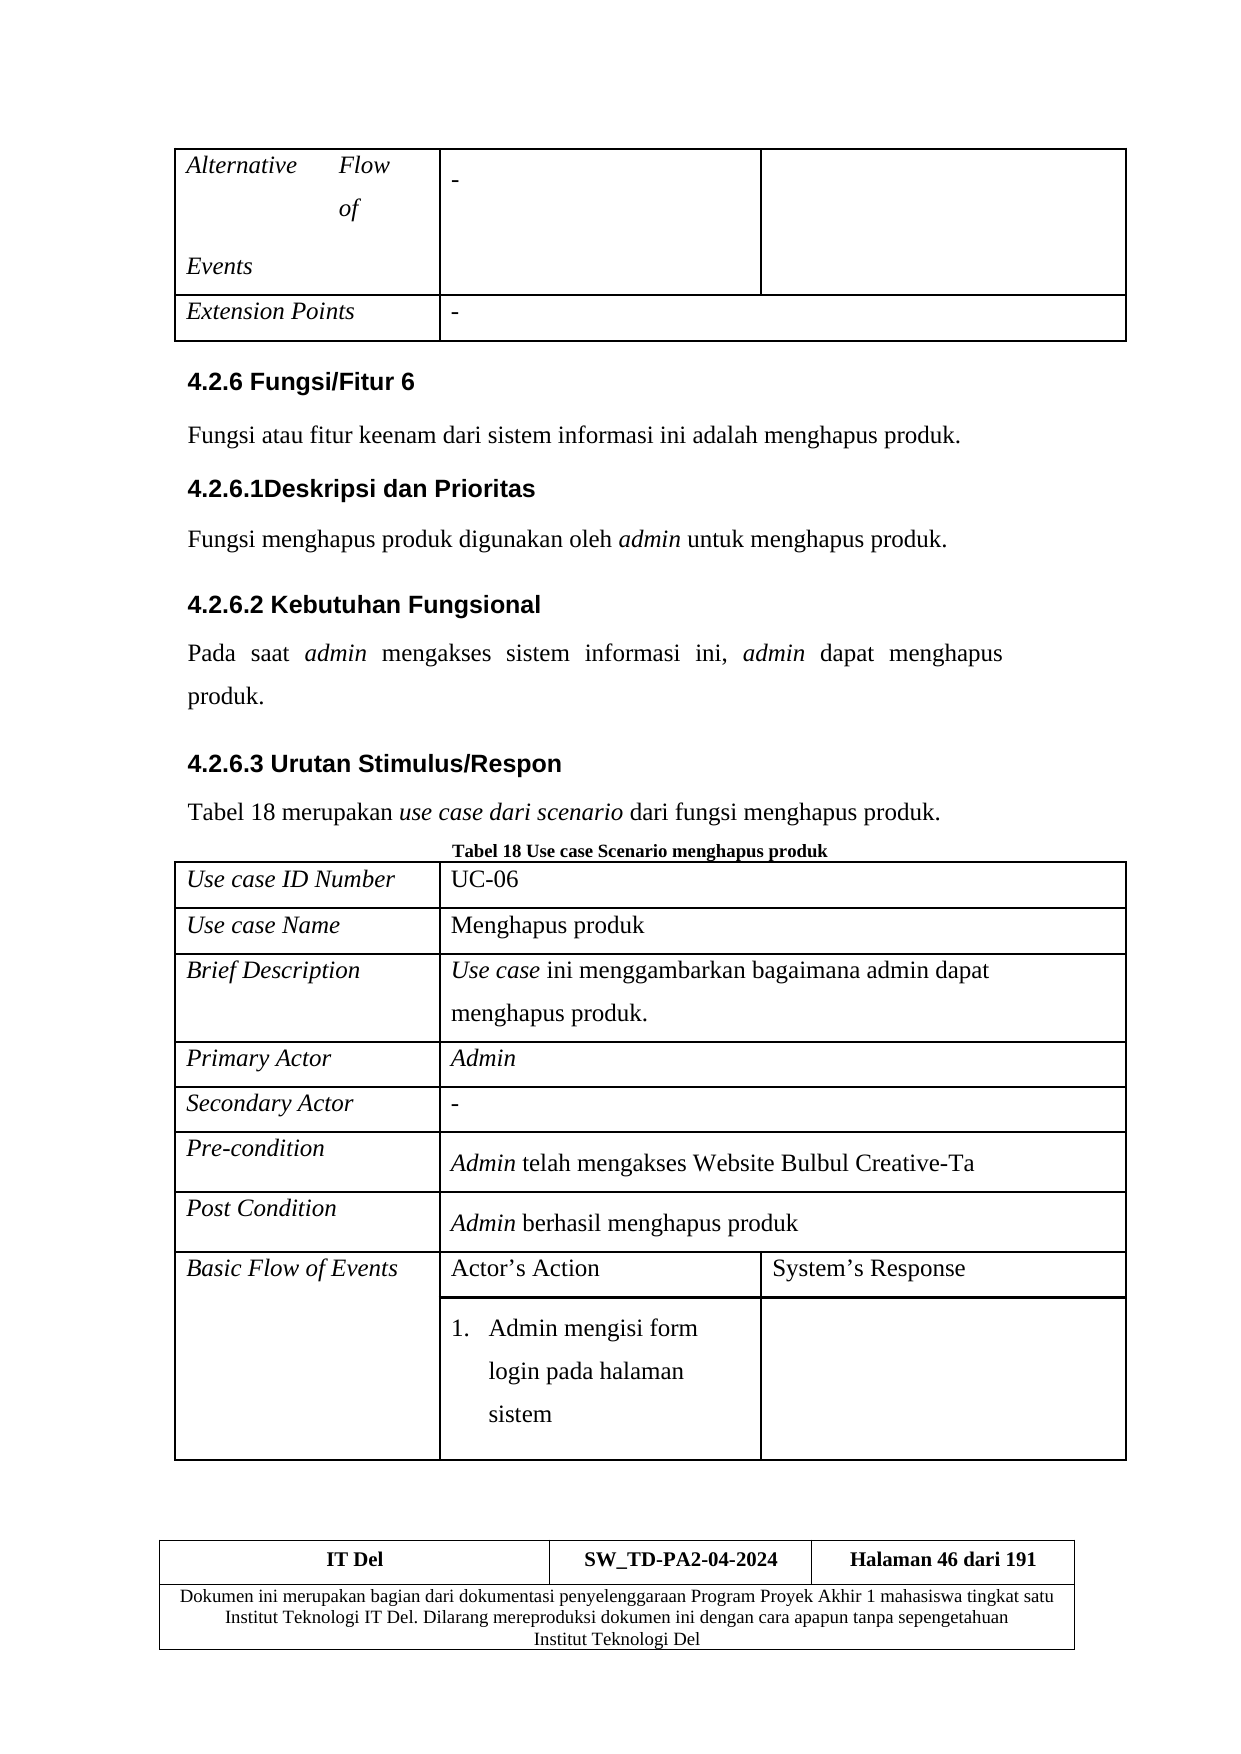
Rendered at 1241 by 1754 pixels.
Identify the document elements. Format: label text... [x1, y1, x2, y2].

table_cell Use case ini menggambarkan bagaimana admin dapat menghapus produk. [441, 955, 1125, 1041]
table_cell Admin [441, 1043, 1125, 1086]
table_header UC-06 [441, 863, 1125, 907]
text Fungsi menghapus produk digunakan oleh admin untuk menghapus produk. [187, 524, 1003, 552]
table_cell Actor’s Action [441, 1253, 760, 1296]
text Tabel 18 merupakan use case dari scenario dari fungsi menghapus produk. [187, 797, 994, 825]
table_cell Post Condition [176, 1193, 439, 1251]
table_cell Basic Flow of Events [176, 1253, 439, 1459]
table_cell - [441, 296, 1125, 339]
table_cell Secondary Actor [176, 1088, 439, 1131]
table_cell Pre-condition [176, 1133, 439, 1191]
table_cell Alternative Flow of Events [176, 150, 439, 294]
table_cell System’s Response [762, 1253, 1125, 1296]
table_cell Brief Description [176, 955, 439, 1041]
table_cell Use case Name [176, 909, 439, 953]
table_cell [762, 150, 1125, 294]
table_header Use case ID Number [176, 863, 439, 907]
table_cell [762, 1299, 1125, 1459]
subtitle 4.2.6 Fungsi/Fitur 6 [187, 367, 1092, 395]
table_cell Admin telah mengakses Website Bulbul Creative-Ta [441, 1133, 1125, 1191]
text Fungsi atau fitur keenam dari sistem informasi ini adalah menghapus produk. [187, 420, 1092, 449]
subtitle 4.2.6.1Deskripsi dan Prioritas [187, 474, 1092, 503]
text Pada saat admin mengakses sistem informasi ini, admin dapat menghapus produk. [187, 638, 1003, 710]
table_cell Primary Actor [176, 1043, 439, 1086]
text Tabel 18 Use case Scenario menghapus produk [187, 840, 1092, 861]
table_cell Extension Points [176, 296, 439, 339]
subtitle 4.2.6.2 Kebutuhan Fungsional [187, 590, 1092, 619]
table_cell - [441, 1088, 1125, 1131]
subtitle 4.2.6.3 Urutan Stimulus/Respon [187, 749, 1092, 778]
table_cell Menghapus produk [441, 909, 1125, 953]
table_cell Admin berhasil menghapus produk [441, 1193, 1125, 1251]
table_cell Admin mengisi form login pada halaman sistem [441, 1299, 760, 1459]
table_cell - [441, 150, 760, 294]
